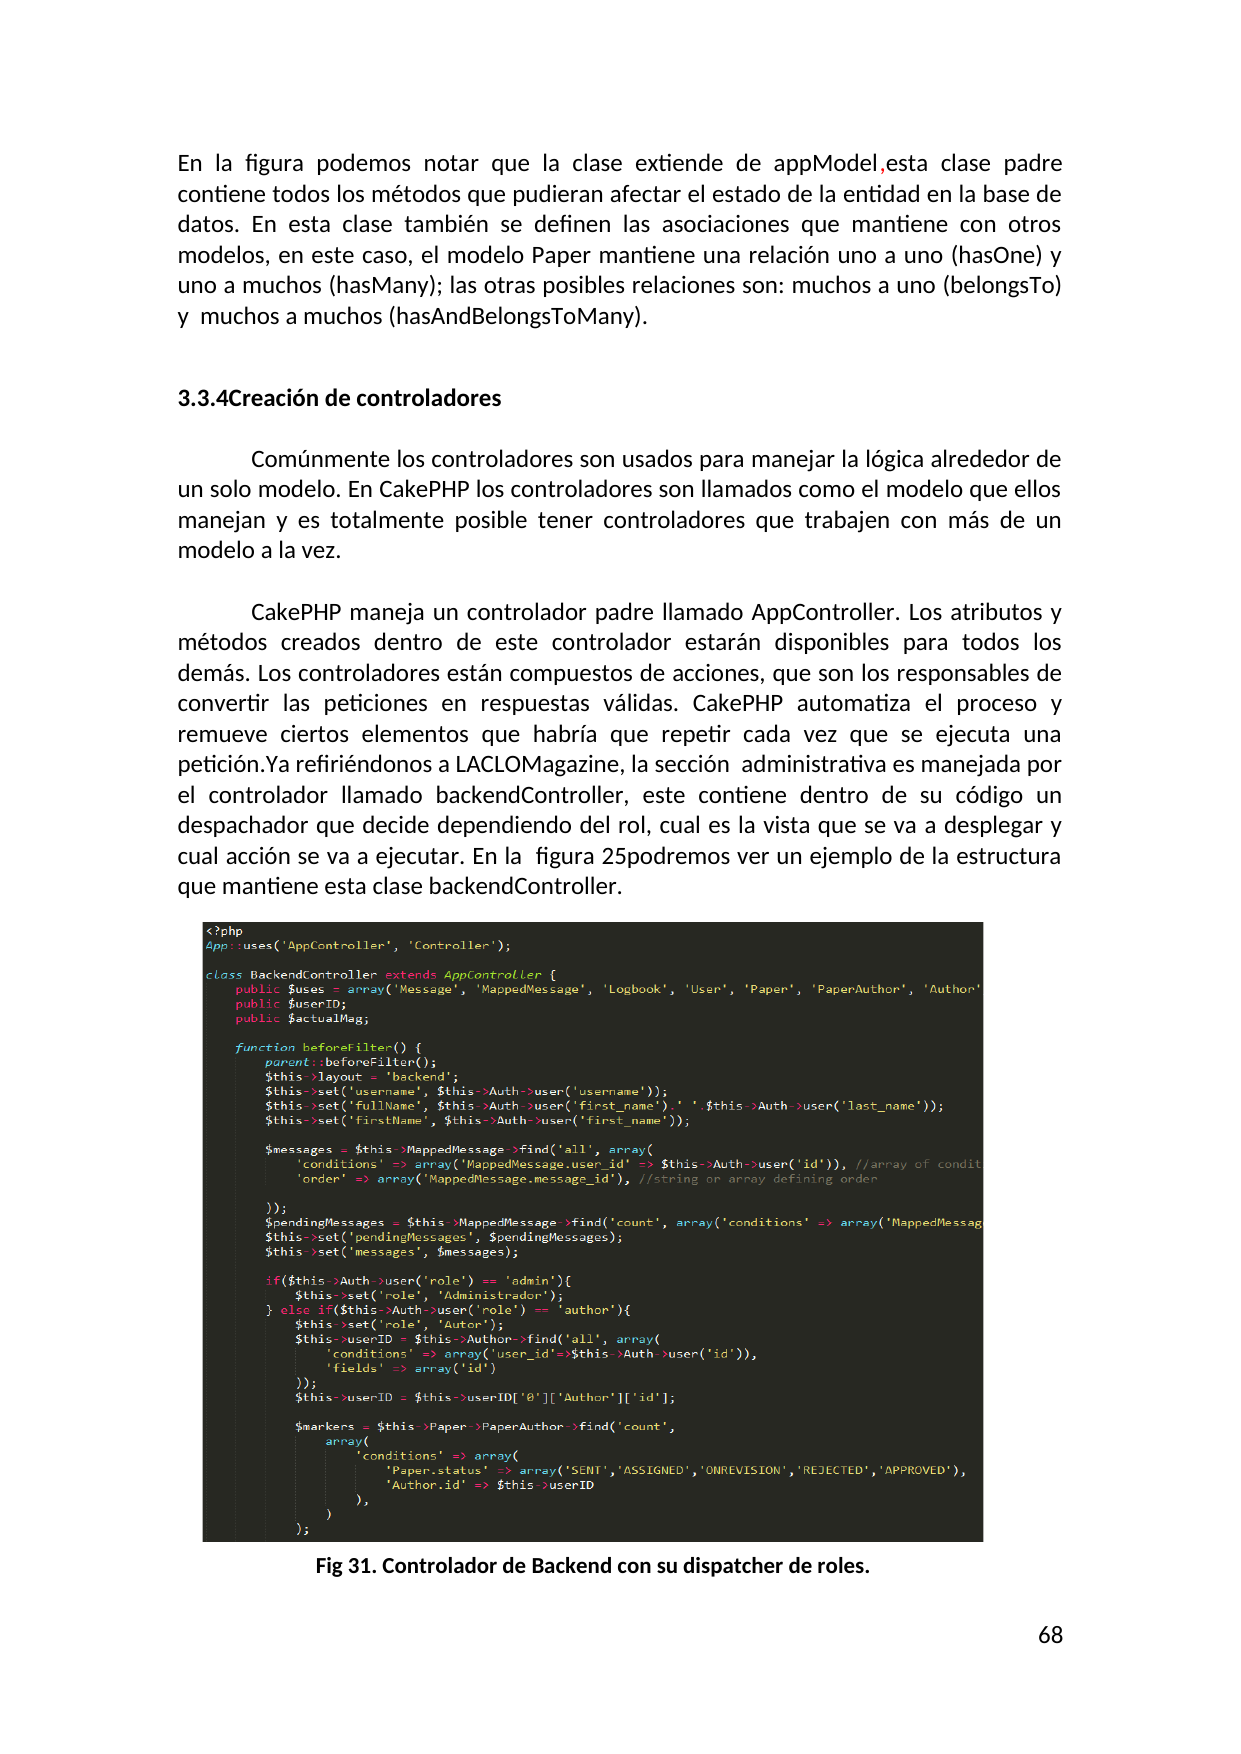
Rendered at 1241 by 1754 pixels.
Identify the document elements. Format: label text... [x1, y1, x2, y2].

list En la figura podemos notar que la clase extiende de appModel,esta clase padre contiene todos los métodos que pudieran afectar el estado de la entidad en la base de datos. En esta clase también se definen las asociaciones que mantiene con otros modelos, en este caso, el modelo Paper mantiene una relación uno a uno (hasOne) y uno a muchos (hasMany); las otras posibles relaciones son: muchos a uno (belongsTo) y muchos a muchos (hasAndBelongsToMany). [177, 148, 1063, 331]
subtitle 3.3.4Creación de controladores [177, 382, 1063, 413]
picture [202, 922, 984, 1542]
list CakePHP maneja un controlador padre llamado AppController. Los atributos y métodos creados dentro de este controlador estarán disponibles para todos los demás. Los controladores están compuestos de acciones, que son los responsables de convertir las peticiones en respuestas válidas. CakePHP automatiza el proceso y remueve ciertos elementos que habría que repetir cada vez que se ejecuta una petición.Ya refiriéndonos a LACLOMagazine, la sección administrativa es manejada por el controlador llamado backendController, este contiene dentro de su código un despachador que decide dependiendo del rol, cual es la vista que se va a desplegar y cual acción se va a ejecutar. En la figura 25podremos ver un ejemplo de la estructura que mantiene esta clase backendController. [177, 596, 1063, 901]
list Comúnmente los controladores son usados para manejar la lógica alrededor de un solo modelo. En CakePHP los controladores son llamados como el modelo que ellos manejan y es totalmente posible tener controladores que trabajen con más de un modelo a la vez. [177, 443, 1063, 565]
